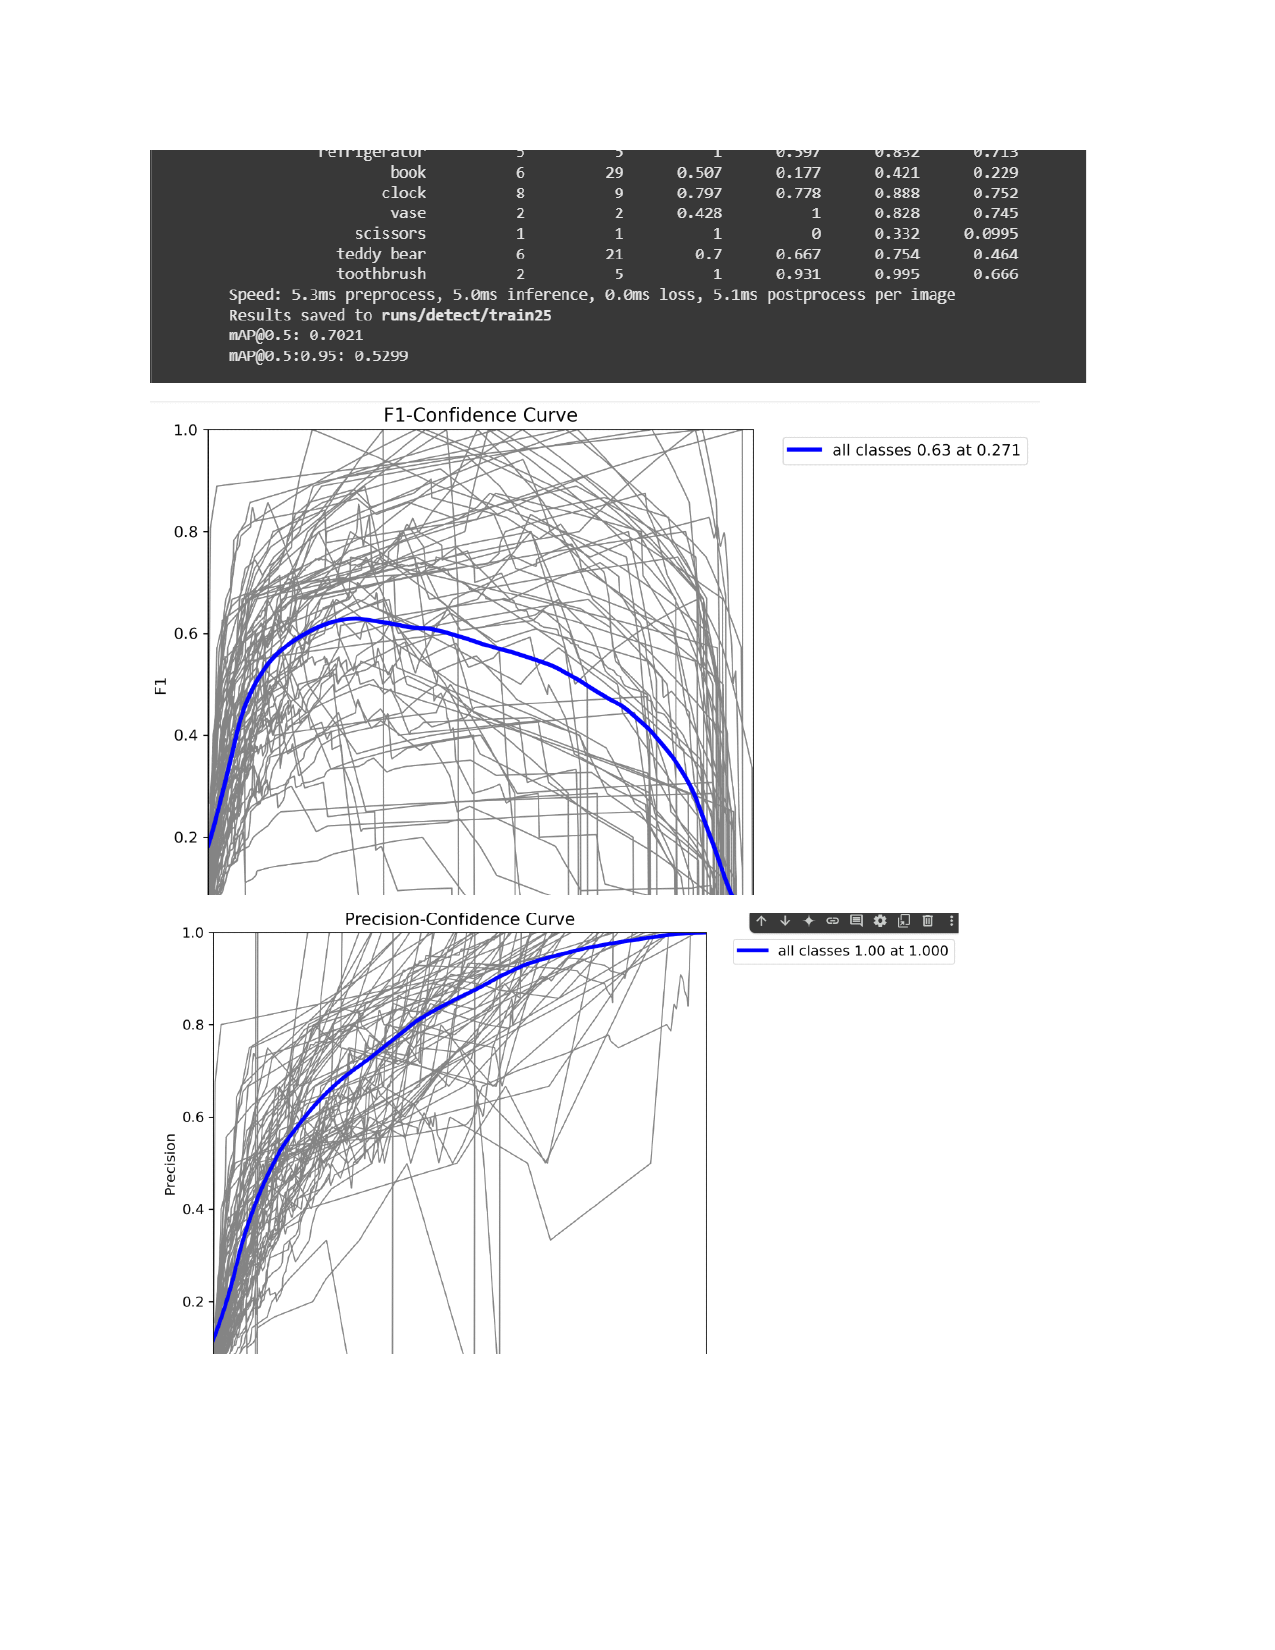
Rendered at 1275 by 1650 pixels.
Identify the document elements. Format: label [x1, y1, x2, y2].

picture [150, 150, 1087, 383]
picture [150, 913, 959, 1354]
picture [150, 401, 1040, 895]
